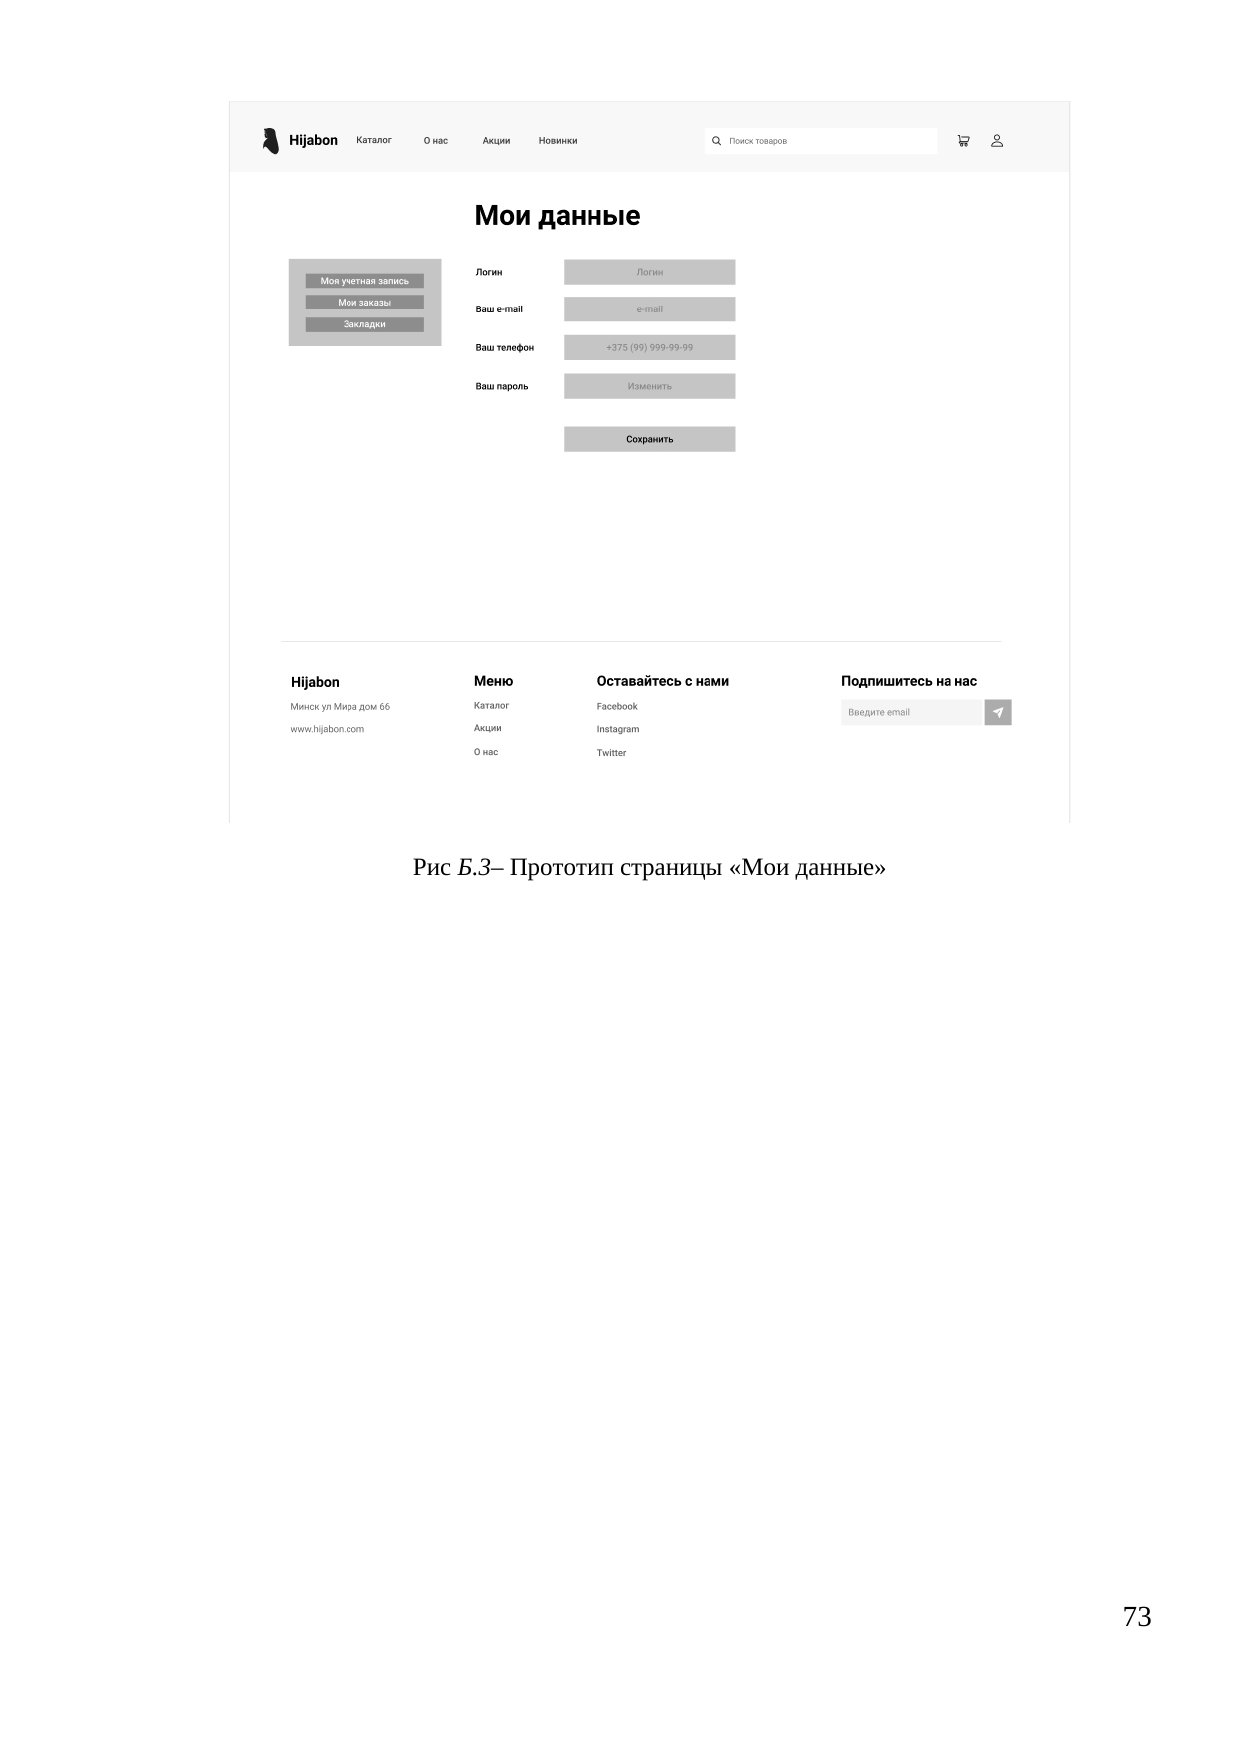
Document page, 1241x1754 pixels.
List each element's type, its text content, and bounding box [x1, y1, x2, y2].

picture [228, 101, 1071, 823]
text Рис Б.3– Прототип страницы «Мои данные» [148, 852, 1152, 881]
